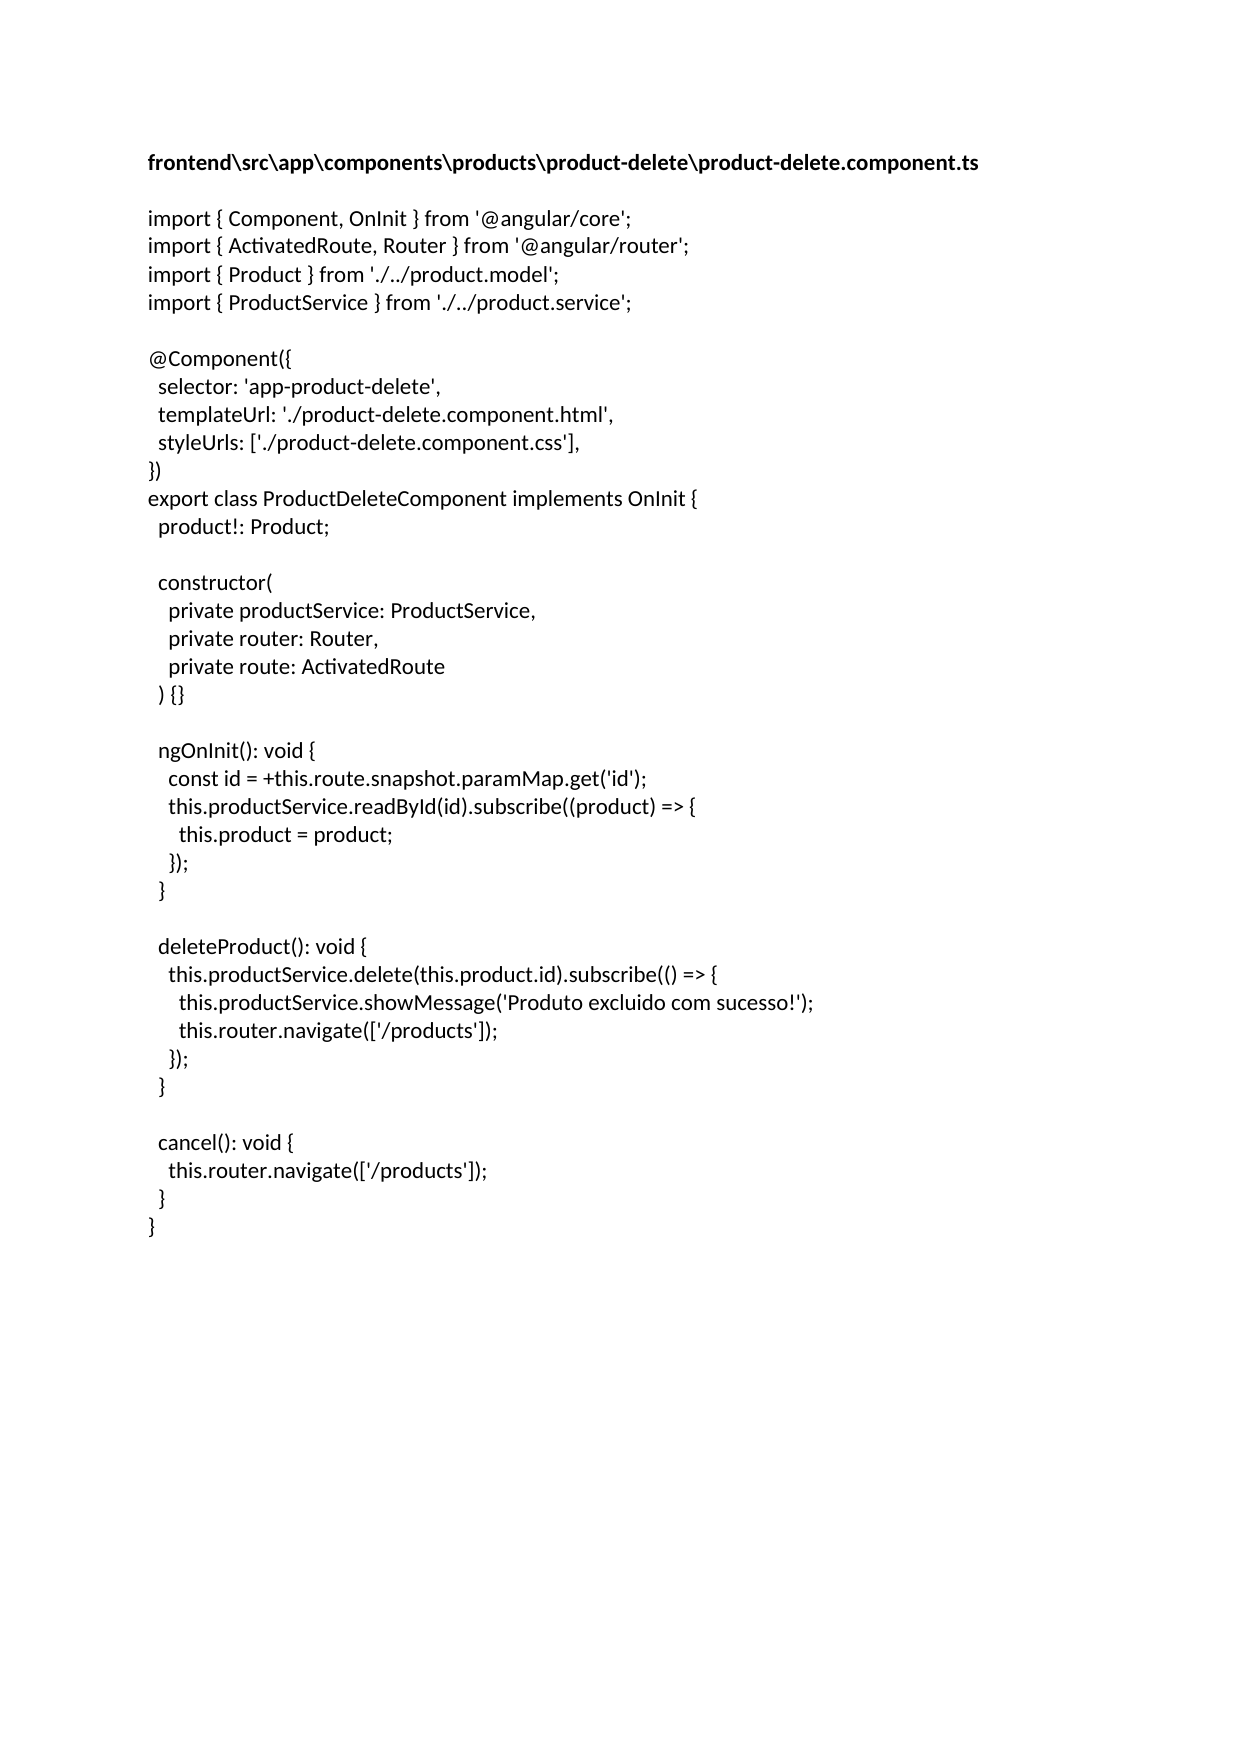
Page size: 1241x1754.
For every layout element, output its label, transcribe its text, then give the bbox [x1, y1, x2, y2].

text import { Component, OnInit } from '@angular/core'; [148, 204, 1092, 232]
text this.productService.showMessage('Produto excluido com sucesso!'); [148, 988, 1092, 1016]
text import { Product } from './../product.model'; [148, 260, 1092, 288]
text ngOnInit(): void { [148, 736, 1092, 764]
text }); [148, 848, 1092, 876]
text product!: Product; [148, 512, 1092, 540]
text this.productService.readById(id).subscribe((product) => { [148, 792, 1092, 820]
text frontend\src\app\components\products\product-delete\product-delete.component.ts [148, 148, 1092, 176]
text ) {} [148, 680, 1092, 708]
text export class ProductDeleteComponent implements OnInit { [148, 484, 1092, 512]
text } [148, 1212, 1092, 1240]
text constructor( [148, 568, 1092, 596]
text this.router.navigate(['/products']); [148, 1156, 1092, 1184]
text selector: 'app-product-delete', [148, 372, 1092, 400]
text cancel(): void { [148, 1128, 1092, 1156]
text this.productService.delete(this.product.id).subscribe(() => { [148, 960, 1092, 988]
text } [148, 876, 1092, 904]
text }); [148, 1044, 1092, 1072]
text @Component({ [148, 344, 1092, 372]
text private route: ActivatedRoute [148, 652, 1092, 680]
text this.router.navigate(['/products']); [148, 1016, 1092, 1044]
text }) [148, 456, 1092, 484]
text private productService: ProductService, [148, 596, 1092, 624]
text styleUrls: ['./product-delete.component.css'], [148, 428, 1092, 456]
text templateUrl: './product-delete.component.html', [148, 400, 1092, 428]
text import { ActivatedRoute, Router } from '@angular/router'; [148, 232, 1092, 260]
text this.product = product; [148, 820, 1092, 848]
text deleteProduct(): void { [148, 932, 1092, 960]
text const id = +this.route.snapshot.paramMap.get('id'); [148, 764, 1092, 792]
text private router: Router, [148, 624, 1092, 652]
text import { ProductService } from './../product.service'; [148, 288, 1092, 316]
text } [148, 1072, 1092, 1100]
text } [148, 1184, 1092, 1212]
